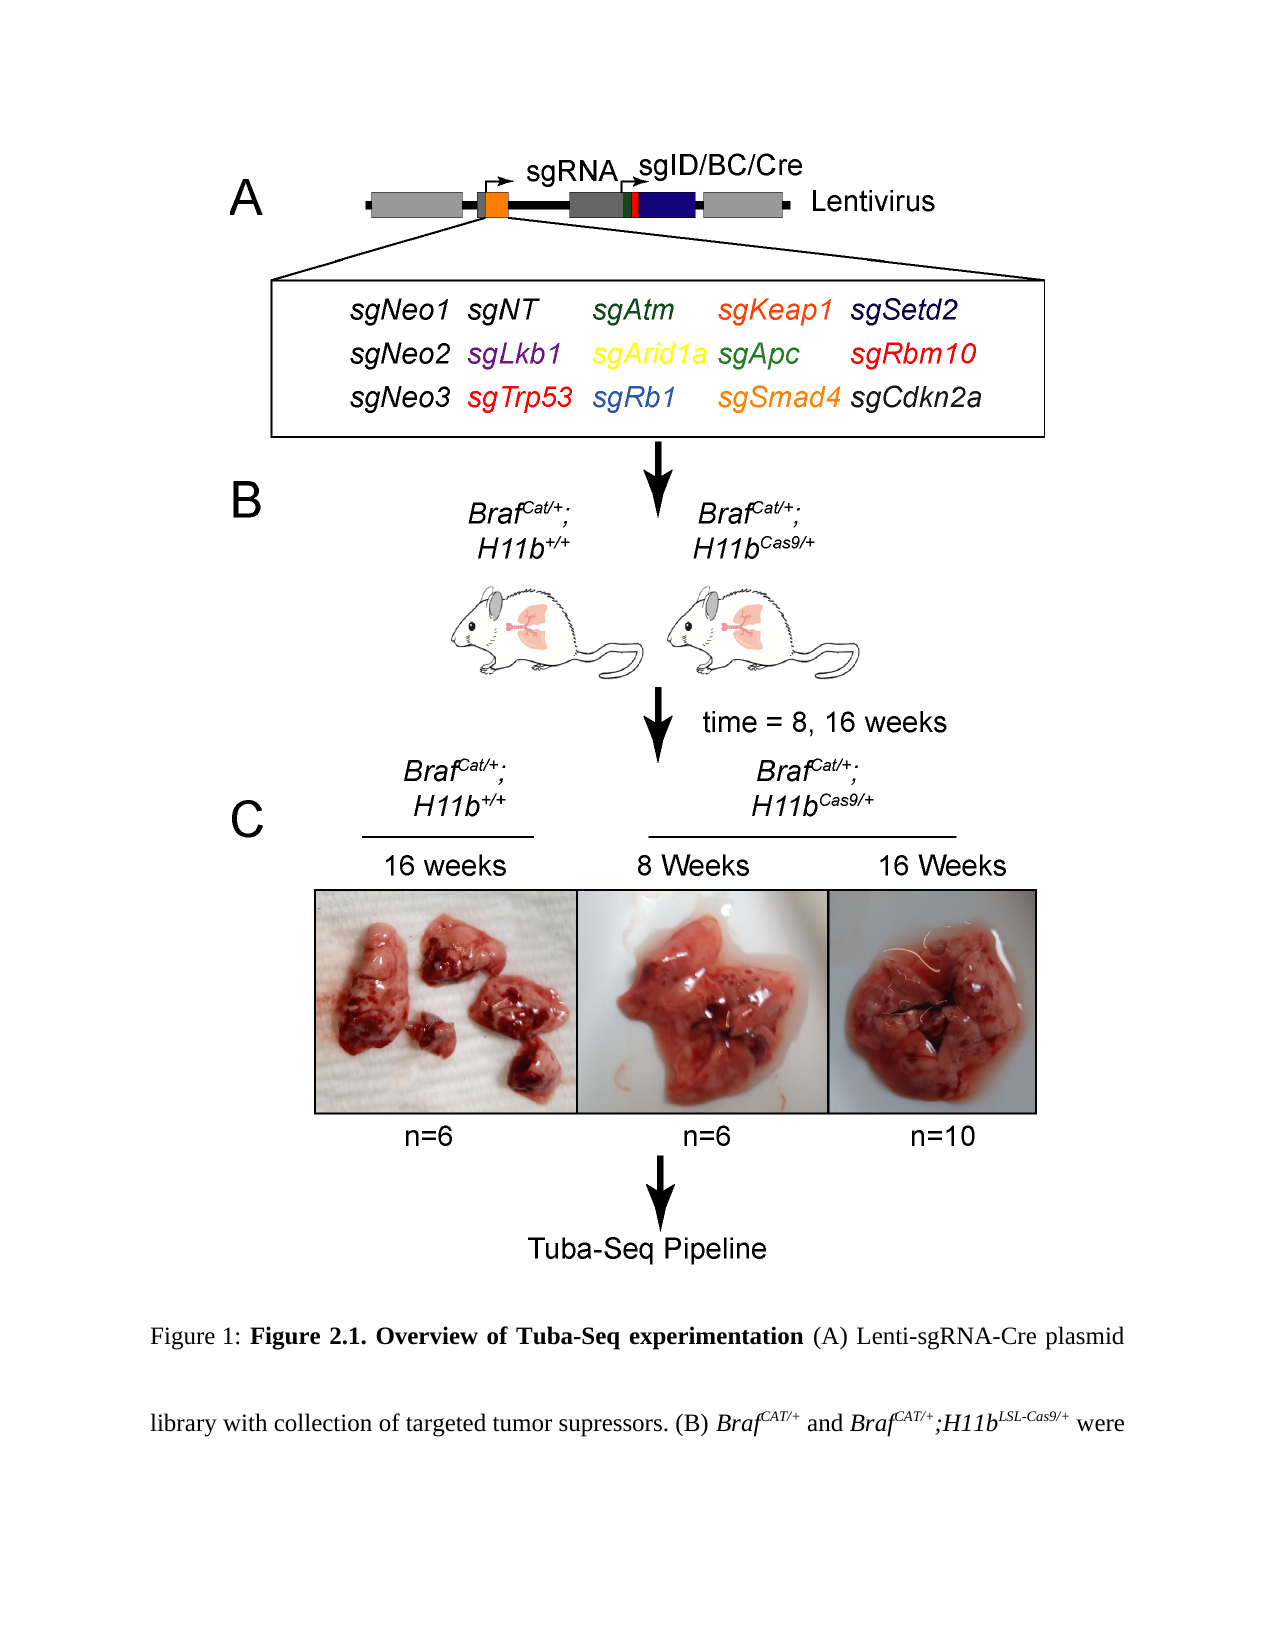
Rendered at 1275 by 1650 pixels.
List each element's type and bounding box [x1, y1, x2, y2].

picture [230, 150, 1045, 1268]
text [150, 1321, 1125, 1436]
